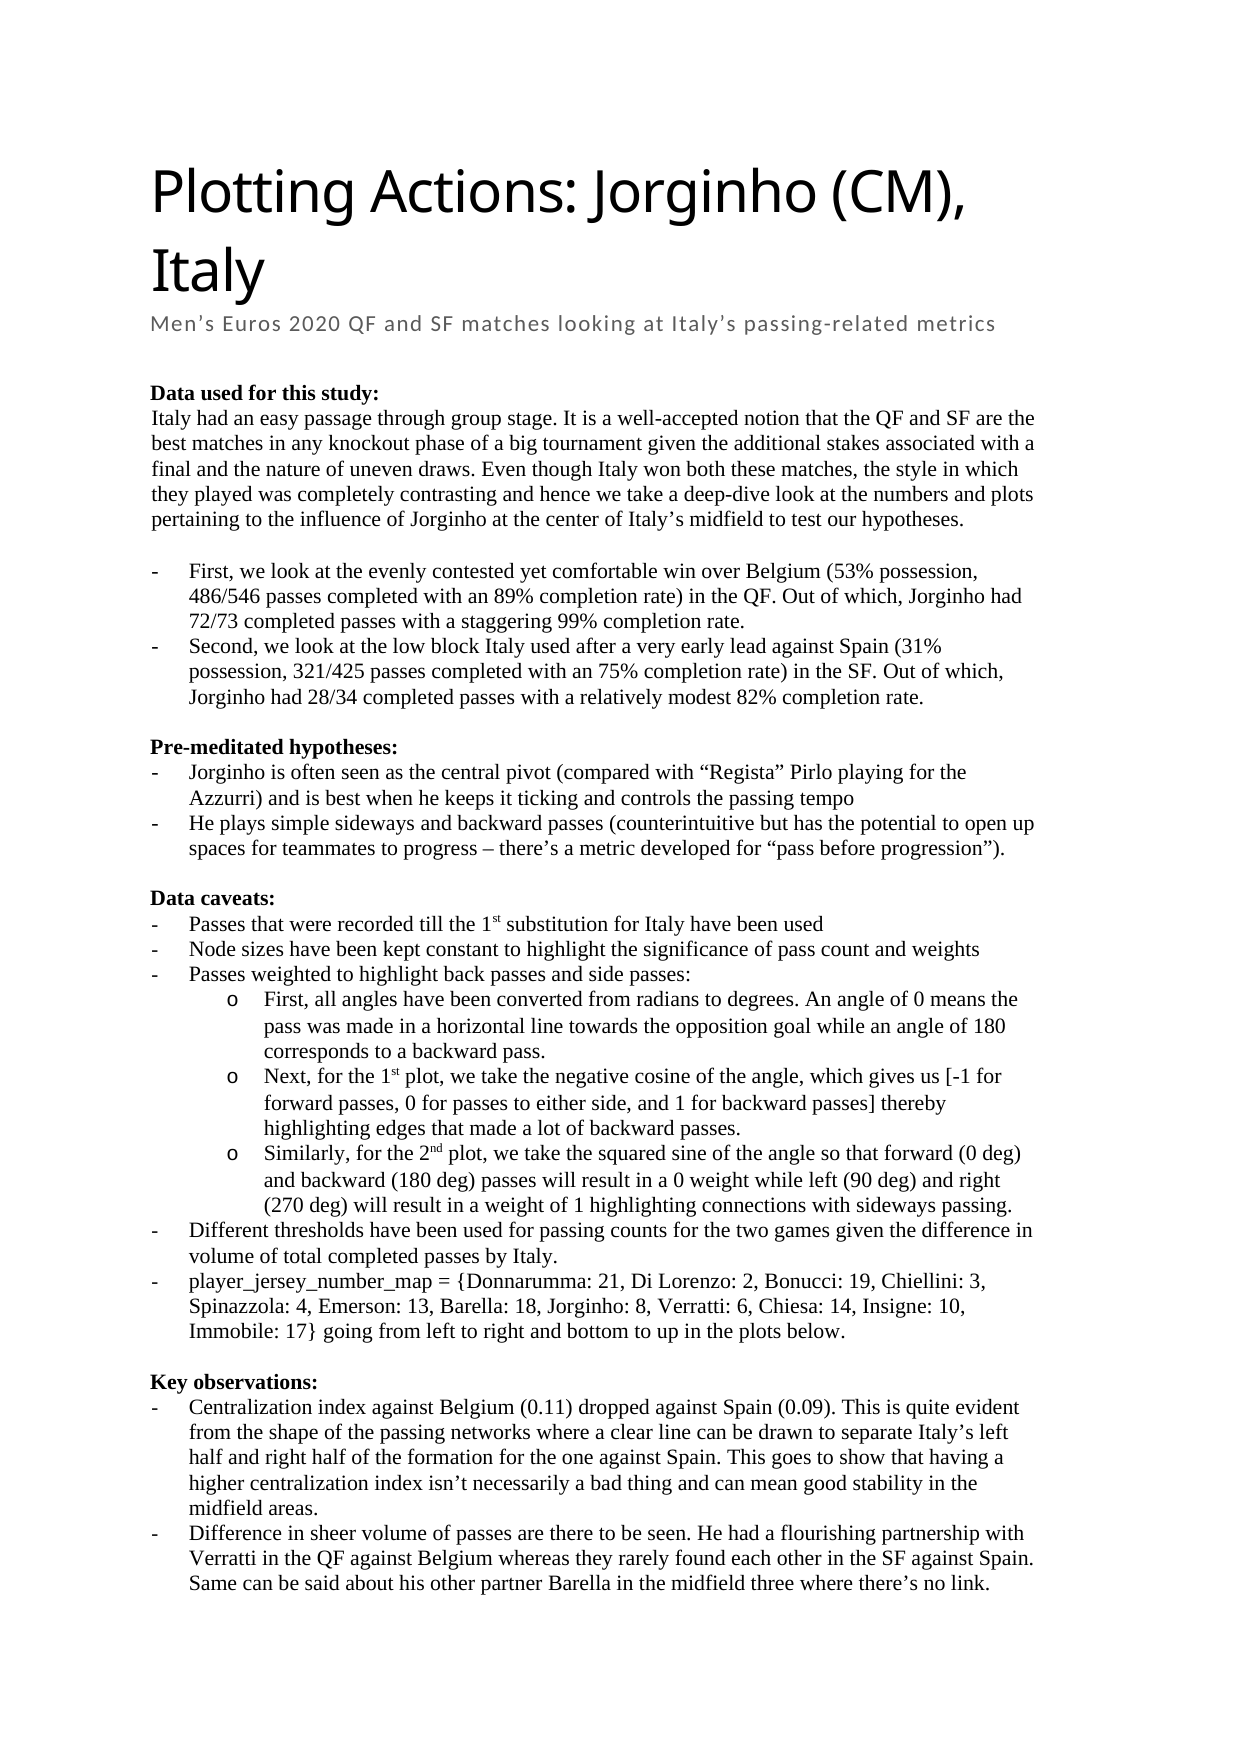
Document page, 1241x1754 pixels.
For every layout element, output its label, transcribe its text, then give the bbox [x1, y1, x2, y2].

list player_jersey_number_map = {Donnarumma: 21, Di Lorenzo: 2, Bonucci: 19, Chiellini: 3, Spinazzola: 4, Emerson: 13, Barella: 18, Jorginho: 8, Verratti: 6, Chiesa: 14, Insigne: 10, Immobile: 17} going from left to right and bottom to up in the plots below. [151, 1268, 1039, 1343]
list Different thresholds have been used for passing counts for the two games given the difference in volume of total completed passes by Italy. [151, 1217, 1039, 1268]
list Second, we look at the low block Italy used after a very early lead against Spain (31% possession, 321/425 passes completed with an 75% completion rate) in the SF. Out of which, Jorginho had 28/34 completed passes with a relatively modest 82% completion rate. [151, 633, 1039, 709]
subtitle Men’s Euros 2020 QF and SF matches looking at Italy’s passing-related metrics [150, 309, 1039, 337]
text Key observations: [150, 1369, 1039, 1394]
text Data used for this study: Italy had an easy passage through group stage. It is a well-accepted notion that the QF and SF are the best matches in any knockout phase of a big tournament given the additional stakes associated with a final and the nature of uneven draws. Even though Italy won both these matches, the style in which they played was completely contrasting and hence we take a deep-dive look at the numbers and plots pertaining to the influence of Jorginho at the center of Italy’s midfield to test our hypotheses. [150, 380, 1039, 558]
list Jorginho is often seen as the central pivot (compared with “Regista” Pirlo playing for the Azzurri) and is best when he keeps it ticking and controls the passing tempo [151, 759, 1039, 810]
list Passes weighted to highlight back passes and side passes: [151, 961, 1039, 986]
list Next, for the 1st plot, we take the negative cosine of the angle, which gives us [-1 for forward passes, 0 for passes to either side, and 1 for backward passes] thereby highlighting edges that made a lot of backward passes. [226, 1063, 1039, 1140]
text Data caveats: [150, 885, 1039, 911]
title Plotting Actions: Jorginho (CM), Italy [150, 150, 1039, 309]
list Similarly, for the 2nd plot, we take the squared sine of the angle so that forward (0 deg) and backward (180 deg) passes will result in a 0 weight while left (90 deg) and right (270 deg) will result in a weight of 1 highlighting connections with sideways passing. [226, 1140, 1039, 1217]
text Pre-meditated hypotheses: [150, 734, 1039, 759]
list First, we look at the evenly contested yet comfortable win over Belgium (53% possession, 486/546 passes completed with an 89% completion rate) in the QF. Out of which, Jorginho had 72/73 completed passes with a staggering 99% completion rate. [151, 558, 1039, 633]
list Difference in sheer volume of passes are there to be seen. He had a flourishing partnership with Verratti in the QF against Belgium whereas they rarely found each other in the SF against Spain. Same can be said about his other partner Barella in the midfield three where there’s no link. [151, 1520, 1039, 1596]
list Node sizes have been kept constant to highlight the significance of pass count and weights [151, 936, 1039, 961]
list Passes that were recorded till the 1st substitution for Italy have been used [151, 911, 1039, 936]
list Centralization index against Belgium (0.11) dropped against Spain (0.09). This is quite evident from the shape of the passing networks where a clear line can be drawn to separate Italy’s left half and right half of the formation for the one against Spain. This goes to show that having a higher centralization index isn’t necessarily a bad thing and can mean good stability in the midfield areas. [151, 1394, 1039, 1520]
list First, all angles have been converted from radians to degrees. An angle of 0 means the pass was made in a horizontal line towards the opposition goal while an angle of 180 corresponds to a backward pass. [226, 986, 1039, 1063]
list He plays simple sideways and backward passes (counterintuitive but has the potential to open up spaces for teammates to progress – there’s a metric developed for “pass before progression”). [151, 810, 1039, 860]
